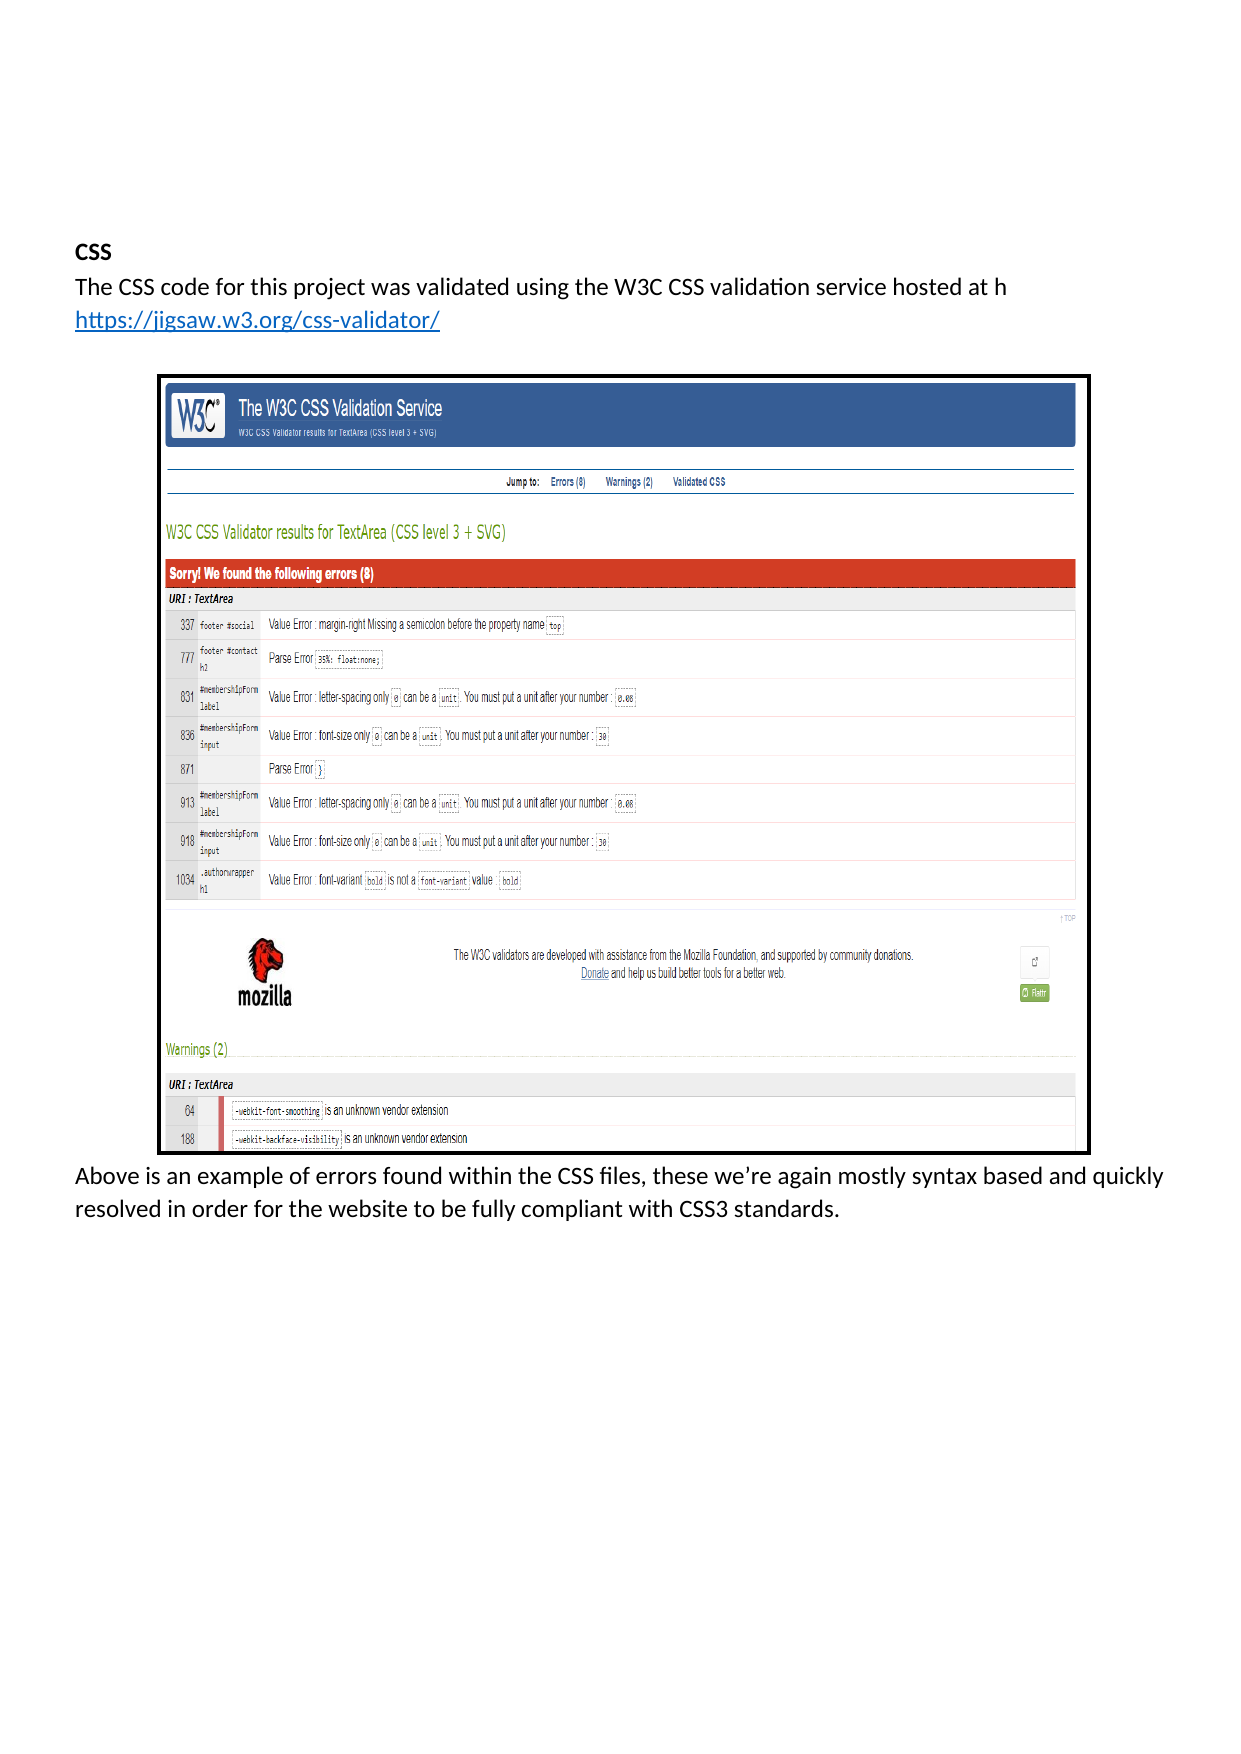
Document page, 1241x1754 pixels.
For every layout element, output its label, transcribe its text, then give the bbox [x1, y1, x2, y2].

picture [161, 378, 1087, 1151]
text The CSS code for this project was validated using the W3C CSS validation service hosted at h https://jigsaw.w3.org/css-validator/ [75, 271, 1225, 334]
text Above is an example of errors found within the CSS files, these we’re again mostly syntax based and quickly resolved in order for the website to be fully compliant with CSS3 standards. [75, 1161, 1225, 1224]
text CSS [75, 236, 1225, 267]
